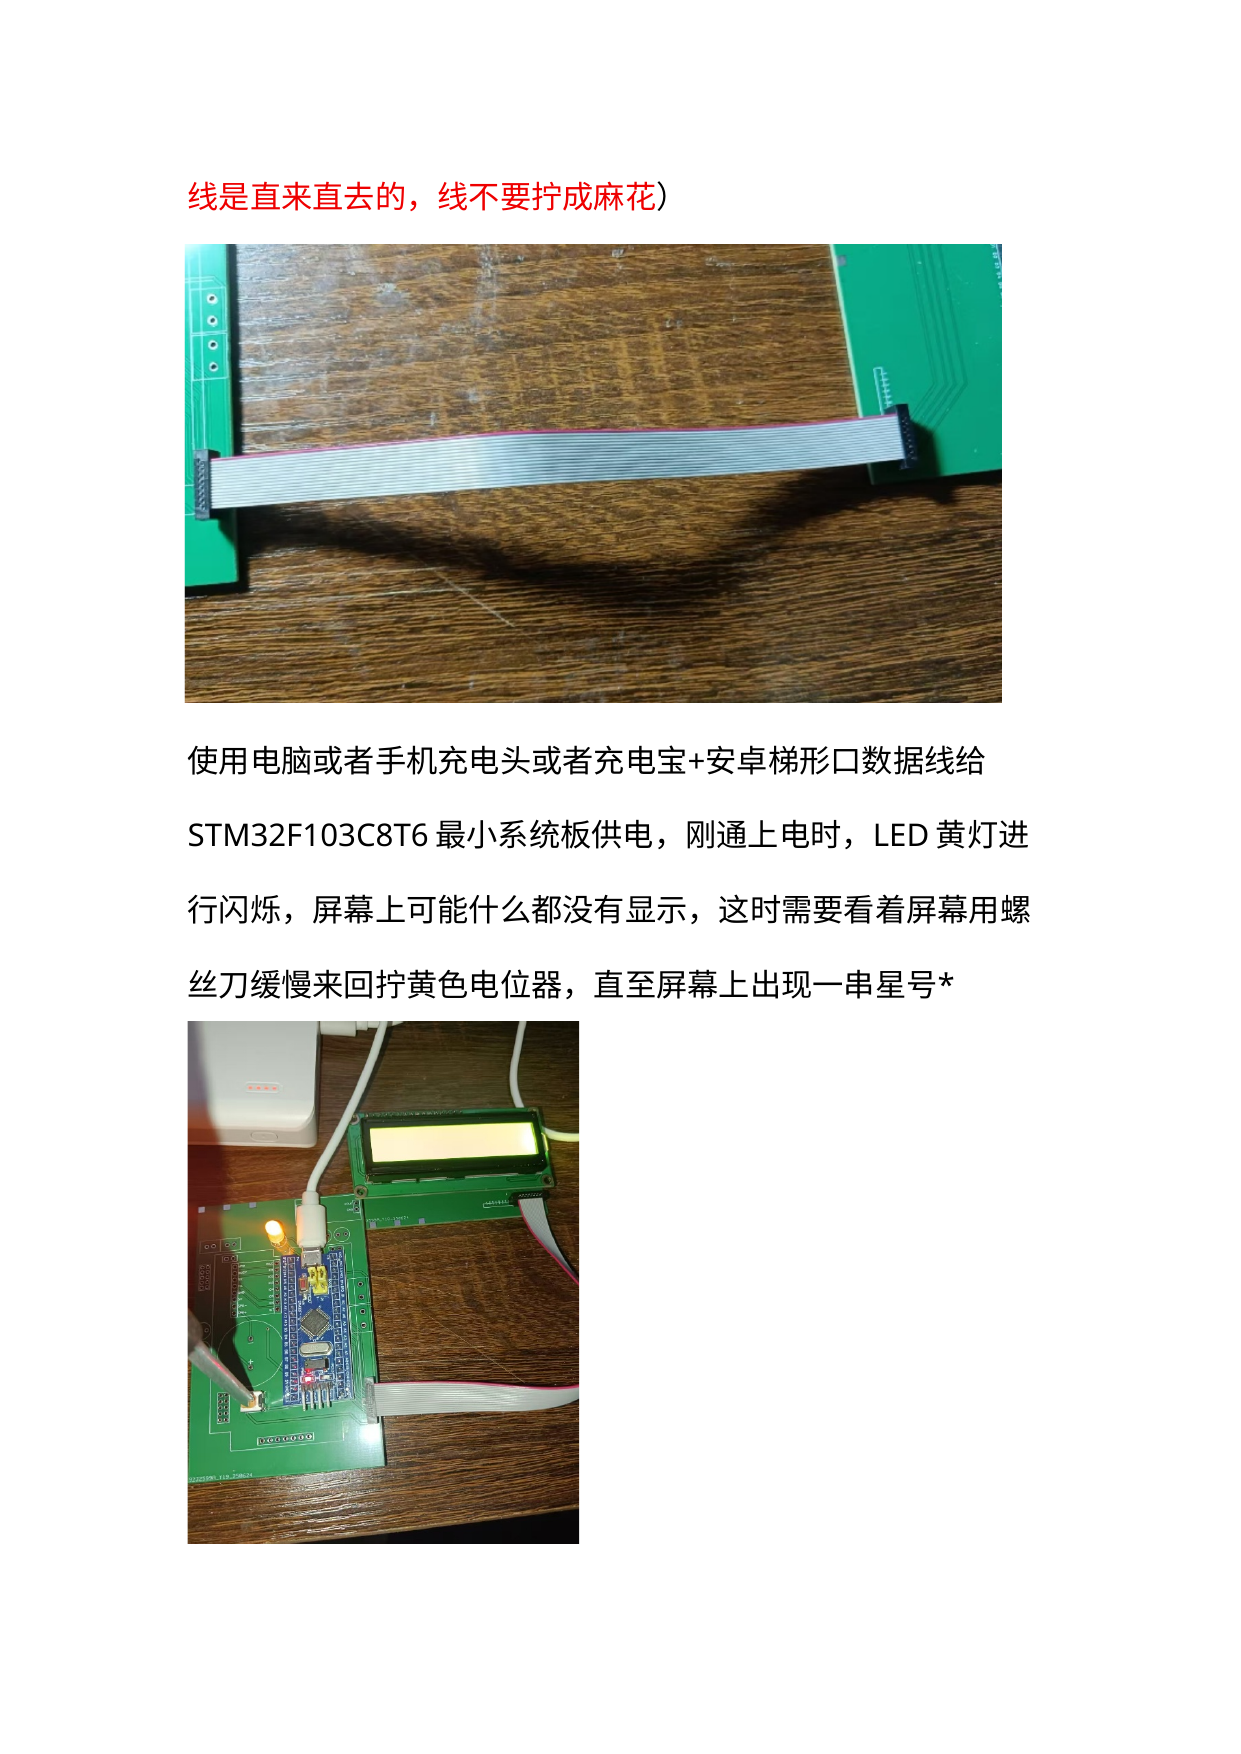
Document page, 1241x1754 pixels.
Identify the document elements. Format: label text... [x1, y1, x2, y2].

text 使用电脑或者手机充电头或者充电宝+安卓梯形口数据线给STM32F103C8T6最小系统板供电，刚通上电时，LED黄灯进行闪烁，屏幕上可能什么都没有显示，这时需要看着屏幕用螺丝刀缓慢来回拧黄色电位器，直至屏幕上出现一串星号* [187, 726, 1053, 1015]
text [187, 162, 1053, 227]
picture [186, 244, 1002, 703]
picture [187, 1021, 580, 1544]
